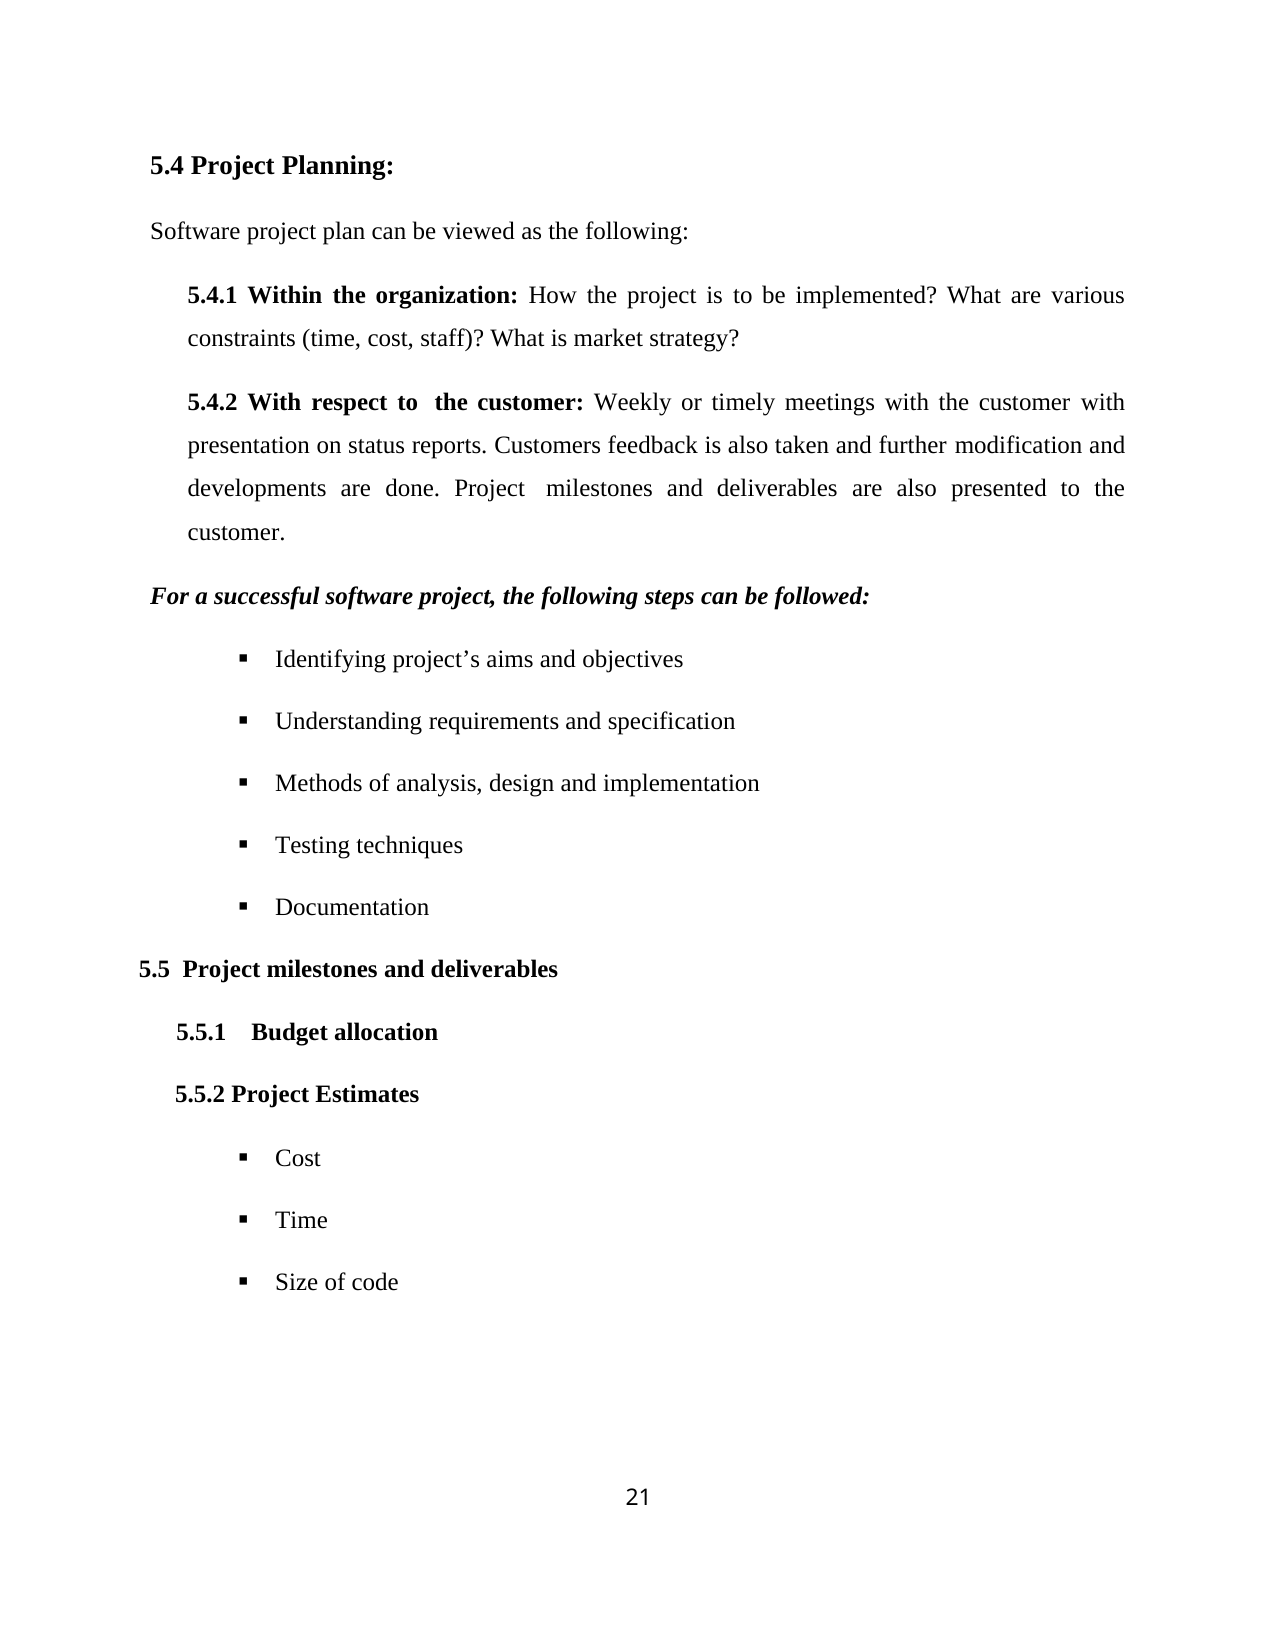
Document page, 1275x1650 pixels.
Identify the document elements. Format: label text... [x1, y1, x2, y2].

list Testing techniques [237, 830, 1152, 859]
list 5.4.2 With respect to the customer: Weekly or timely meetings with the customer with presentation on status reports. Customers feedback is also taken and further modification and developments are done. Project milestones and deliverables are also presented to the customer. [187, 387, 1125, 545]
text For a successful software project, the following steps can be followed: [150, 581, 1152, 609]
list Size of code [237, 1267, 1152, 1295]
text 5.5.1 Budget allocation [176, 1017, 1152, 1046]
list Project milestones and deliverables [139, 954, 1152, 982]
list Time [237, 1205, 1152, 1233]
text Software project plan can be viewed as the following: [150, 216, 1152, 245]
list Identifying project’s aims and objectives [237, 644, 1152, 673]
list Documentation [237, 892, 1152, 921]
list Methods of analysis, design and implementation [237, 768, 1152, 797]
text 5.5.2 Project Estimates [156, 1079, 1152, 1108]
list Cost [237, 1143, 1152, 1172]
text 5.4.1 Within the organization: How the project is to be implemented? What are various constraints (time, cost, staff)? What is market strategy? [187, 280, 1125, 352]
list Understanding requirements and specification [237, 706, 1152, 735]
subtitle 5.4 Project Planning: [150, 149, 1152, 180]
